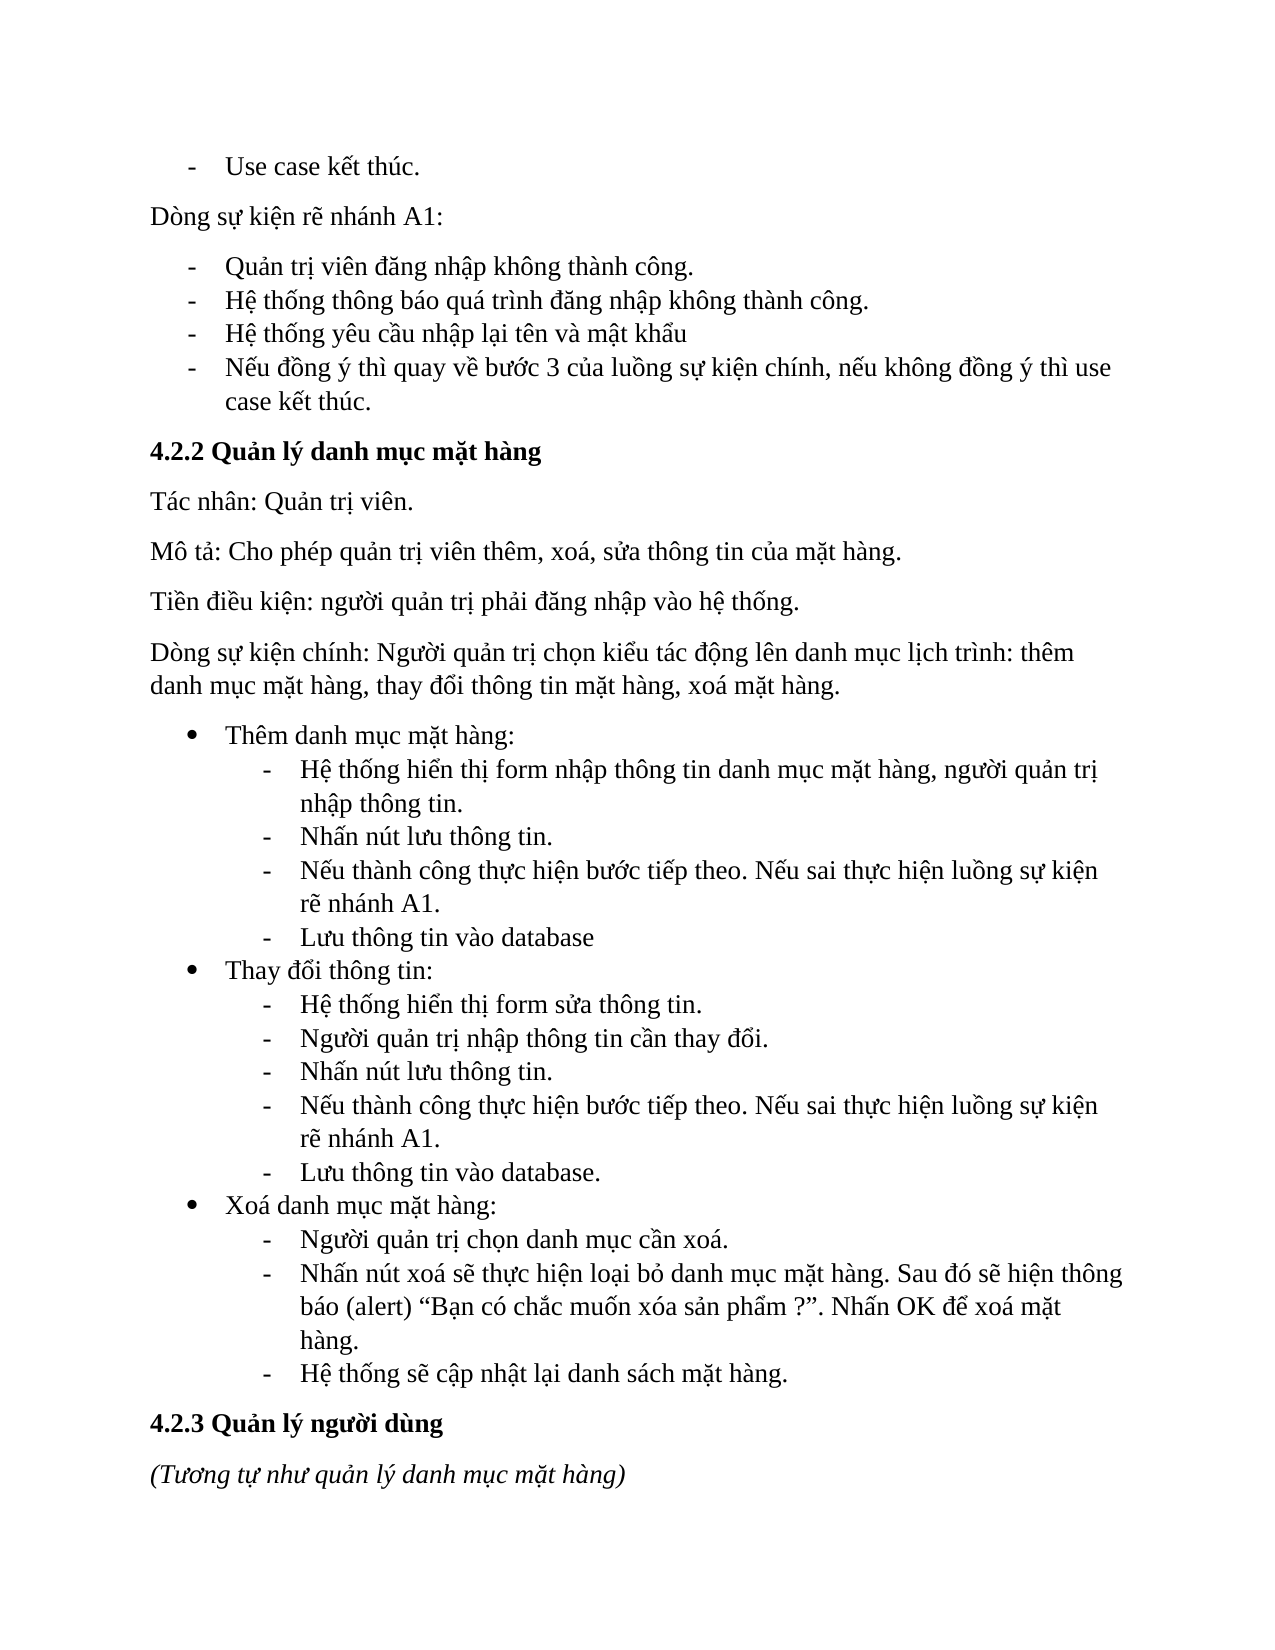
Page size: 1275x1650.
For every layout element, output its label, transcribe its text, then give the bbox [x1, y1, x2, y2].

list Use case kết thúc. [187, 150, 1125, 181]
list Xoá danh mục mặt hàng: [187, 1189, 1125, 1221]
list Nếu thành công thực hiện bước tiếp theo. Nếu sai thực hiện luồng sự kiện rẽ nhánh A1. [262, 1089, 1125, 1153]
list Người quản trị nhập thông tin cần thay đổi. [262, 1022, 1125, 1053]
text Dòng sự kiện chính: Người quản trị chọn kiểu tác động lên danh mục lịch trình: thêm danh mục mặt hàng, thay đổi thông tin mặt hàng, xoá mặt hàng. [150, 636, 1125, 700]
text Mô tả: Cho phép quản trị viên thêm, xoá, sửa thông tin của mặt hàng. [150, 535, 1125, 566]
list Hệ thống hiển thị form sửa thông tin. [262, 988, 1125, 1019]
list Người quản trị chọn danh mục cần xoá. [262, 1223, 1125, 1254]
list Thay đổi thông tin: [187, 954, 1125, 986]
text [150, 1458, 1125, 1489]
list Nếu đồng ý thì quay về bước 3 của luồng sự kiện chính, nếu không đồng ý thì use case kết thúc. [187, 351, 1125, 416]
list Nếu thành công thực hiện bước tiếp theo. Nếu sai thực hiện luồng sự kiện rẽ nhánh A1. [262, 854, 1125, 918]
text Dòng sự kiện rẽ nhánh A1: [150, 200, 1125, 231]
text Tiền điều kiện: người quản trị phải đăng nhập vào hệ thống. [150, 585, 1125, 617]
list Quản trị viên đăng nhập không thành công. [187, 250, 1125, 282]
list Hệ thống sẽ cập nhật lại danh sách mặt hàng. [262, 1357, 1125, 1388]
list Hệ thống hiển thị form nhập thông tin danh mục mặt hàng, người quản trị nhập thông tin. [262, 753, 1125, 818]
list Lưu thông tin vào database [262, 921, 1125, 952]
text 4.2.3 Quản lý người dùng [150, 1407, 1125, 1439]
list Nhấn nút lưu thông tin. [262, 820, 1125, 851]
list Thêm danh mục mặt hàng: [187, 719, 1125, 751]
list Hệ thống thông báo quá trình đăng nhập không thành công. [187, 284, 1125, 315]
list Hệ thống yêu cầu nhập lại tên và mật khẩu [187, 317, 1125, 349]
text Tác nhân: Quản trị viên. [150, 485, 1125, 516]
list Nhấn nút xoá sẽ thực hiện loại bỏ danh mục mặt hàng. Sau đó sẽ hiện thông báo (alert) “Bạn có chắc muốn xóa sản phẩm ?”. Nhấn OK để xoá mặt hàng. [262, 1257, 1125, 1355]
text 4.2.2 Quản lý danh mục mặt hàng [150, 435, 1125, 466]
list Lưu thông tin vào database. [262, 1156, 1125, 1187]
list Nhấn nút lưu thông tin. [262, 1055, 1125, 1086]
